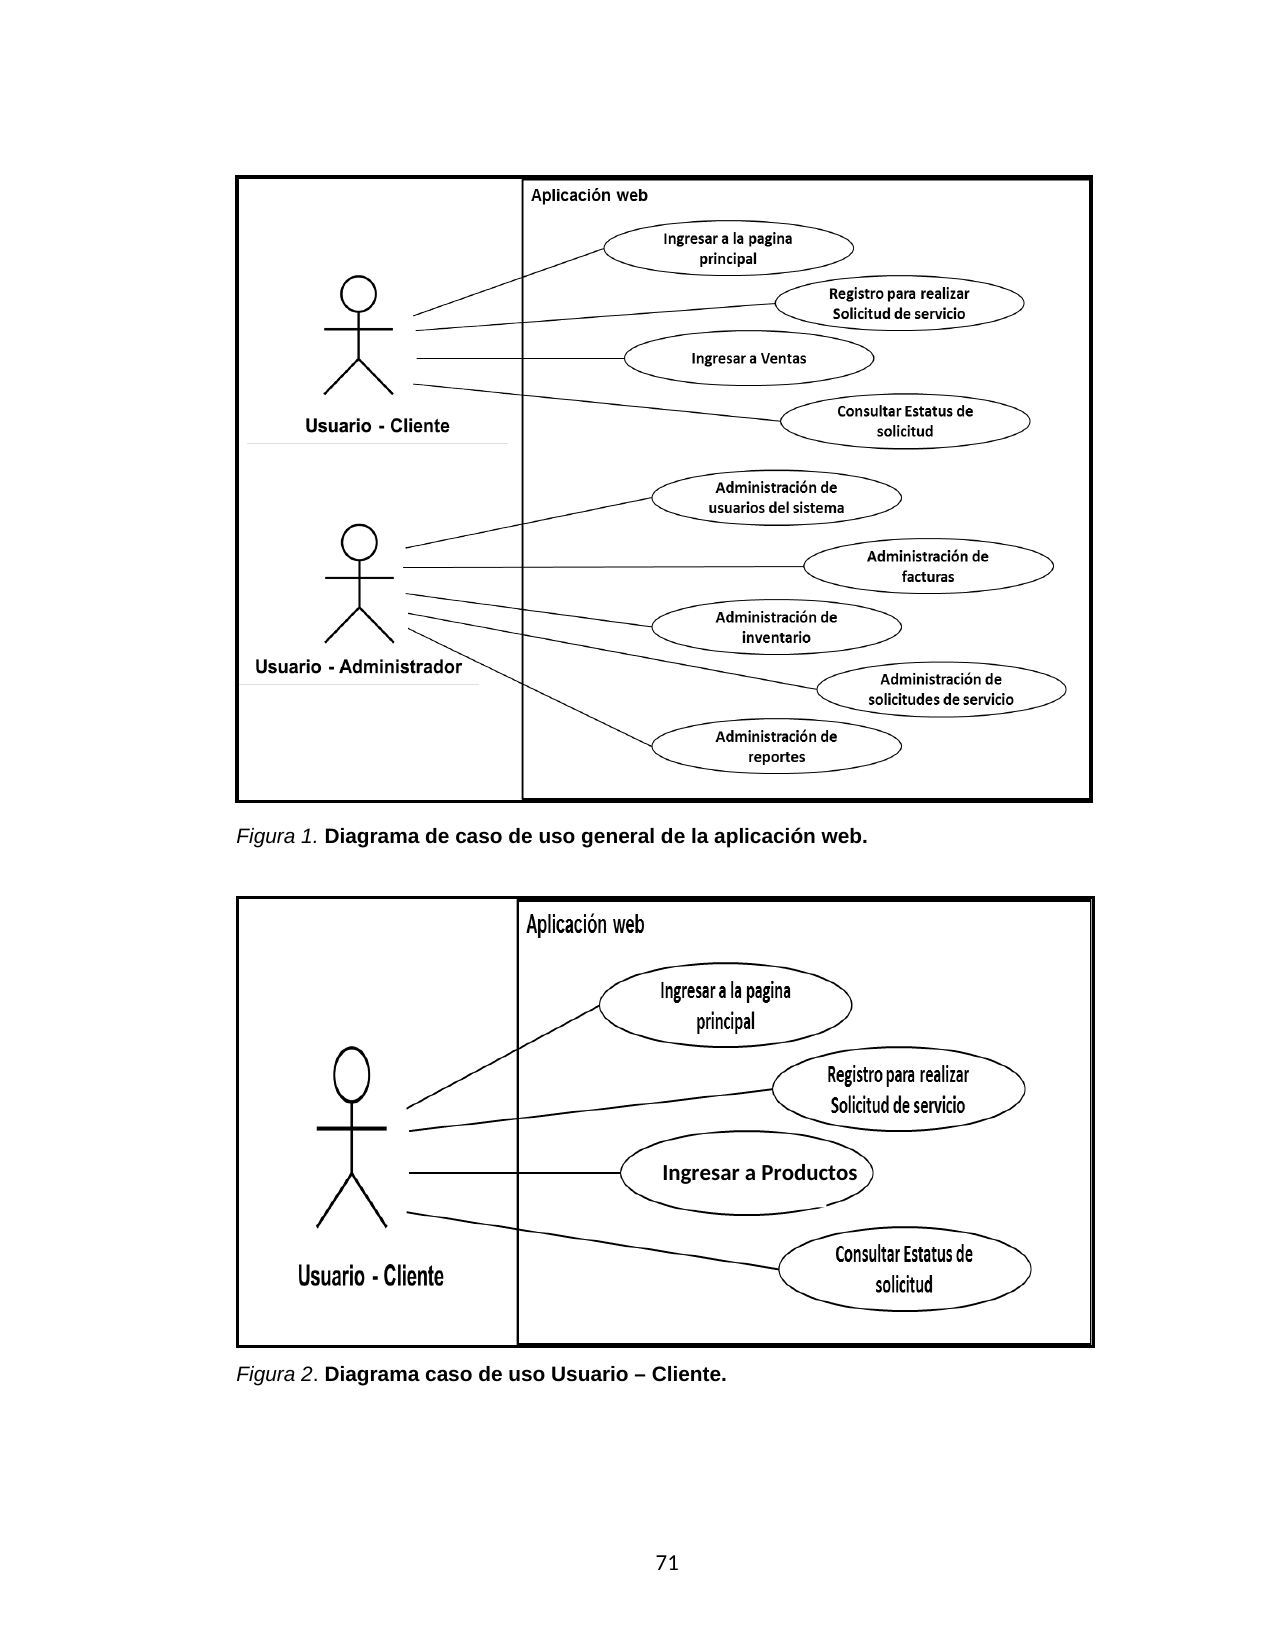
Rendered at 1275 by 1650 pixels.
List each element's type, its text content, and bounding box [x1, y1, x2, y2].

picture [239, 179, 1090, 800]
text Figura 1. Diagrama de caso de uso general de la aplicación web. [236, 824, 1098, 848]
picture [239, 899, 1092, 1345]
text Figura 2. Diagrama caso de uso Usuario – Cliente. [236, 1362, 1098, 1386]
